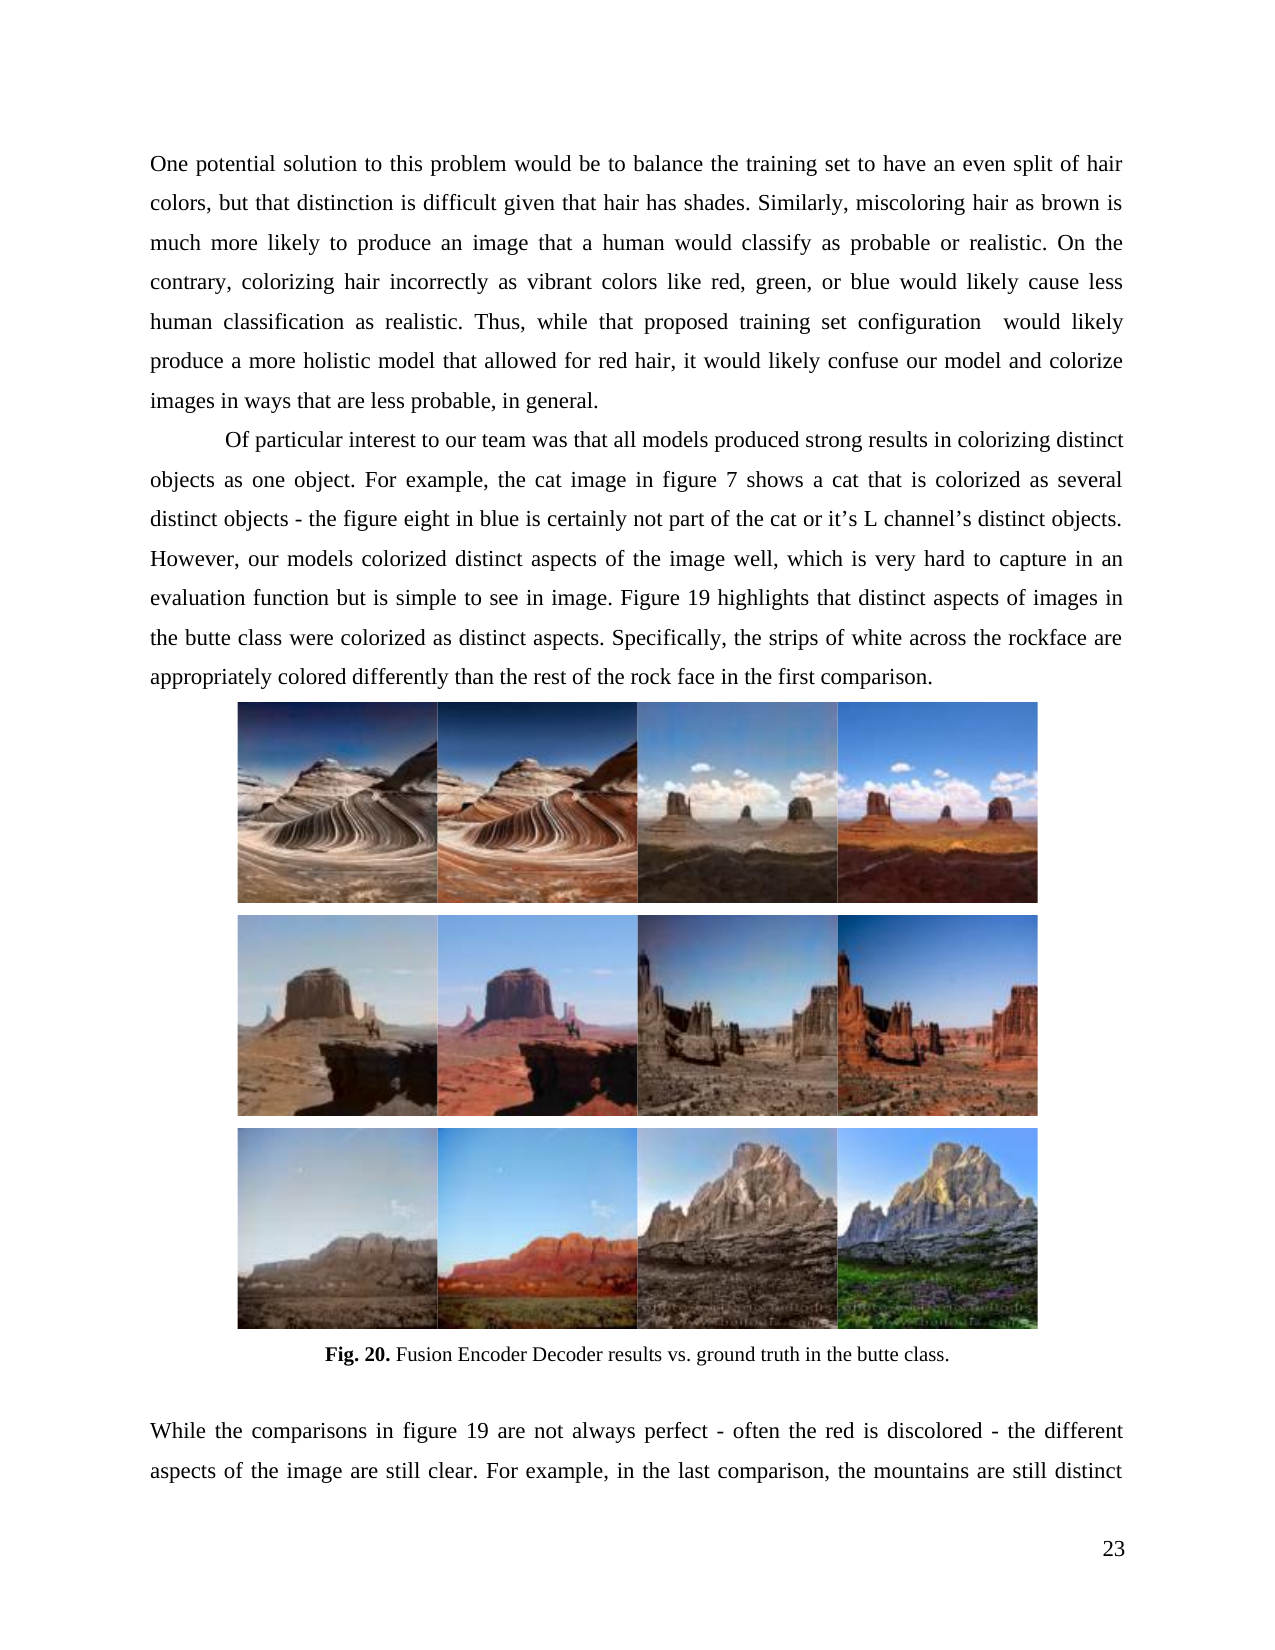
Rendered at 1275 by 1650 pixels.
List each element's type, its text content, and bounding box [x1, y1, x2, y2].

picture [237, 702, 1038, 903]
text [150, 1418, 1125, 1483]
text Of particular interest to our team was that all models produced strong results in colorizing distinct objects as one object. For example, the cat image in figure 7 shows a cat that is colorized as several distinct objects - the figure eight in blue is certainly not part of the cat or it’s L channel’s distinct objects. However, our models colorized distinct aspects of the image well, which is very hard to capture in an evaluation function but is simple to see in image. Figure 19 highlights that distinct aspects of images in the butte class were colorized as distinct aspects. Specifically, the strips of white across the rockface are appropriately colored differently than the rest of the rock face in the first comparison. [150, 426, 1125, 689]
text Fig. 20. Fusion Encoder Decoder results vs. ground truth in the butte class. [150, 1342, 1125, 1366]
picture [237, 1128, 1038, 1329]
picture [237, 915, 1038, 1116]
text One potential solution to this problem would be to balance the training set to have an even split of hair colors, but that distinction is difficult given that hair has shades. Similarly, miscoloring hair as brown is much more likely to produce an image that a human would classify as probable or realistic. On the contrary, colorizing hair incorrectly as vibrant colors like red, green, or blue would likely cause less human classification as realistic. Thus, while that proposed training set configuration would likely produce a more holistic model that allowed for red hair, it would likely confuse our model and colorize images in ways that are less probable, in general. [150, 150, 1125, 413]
